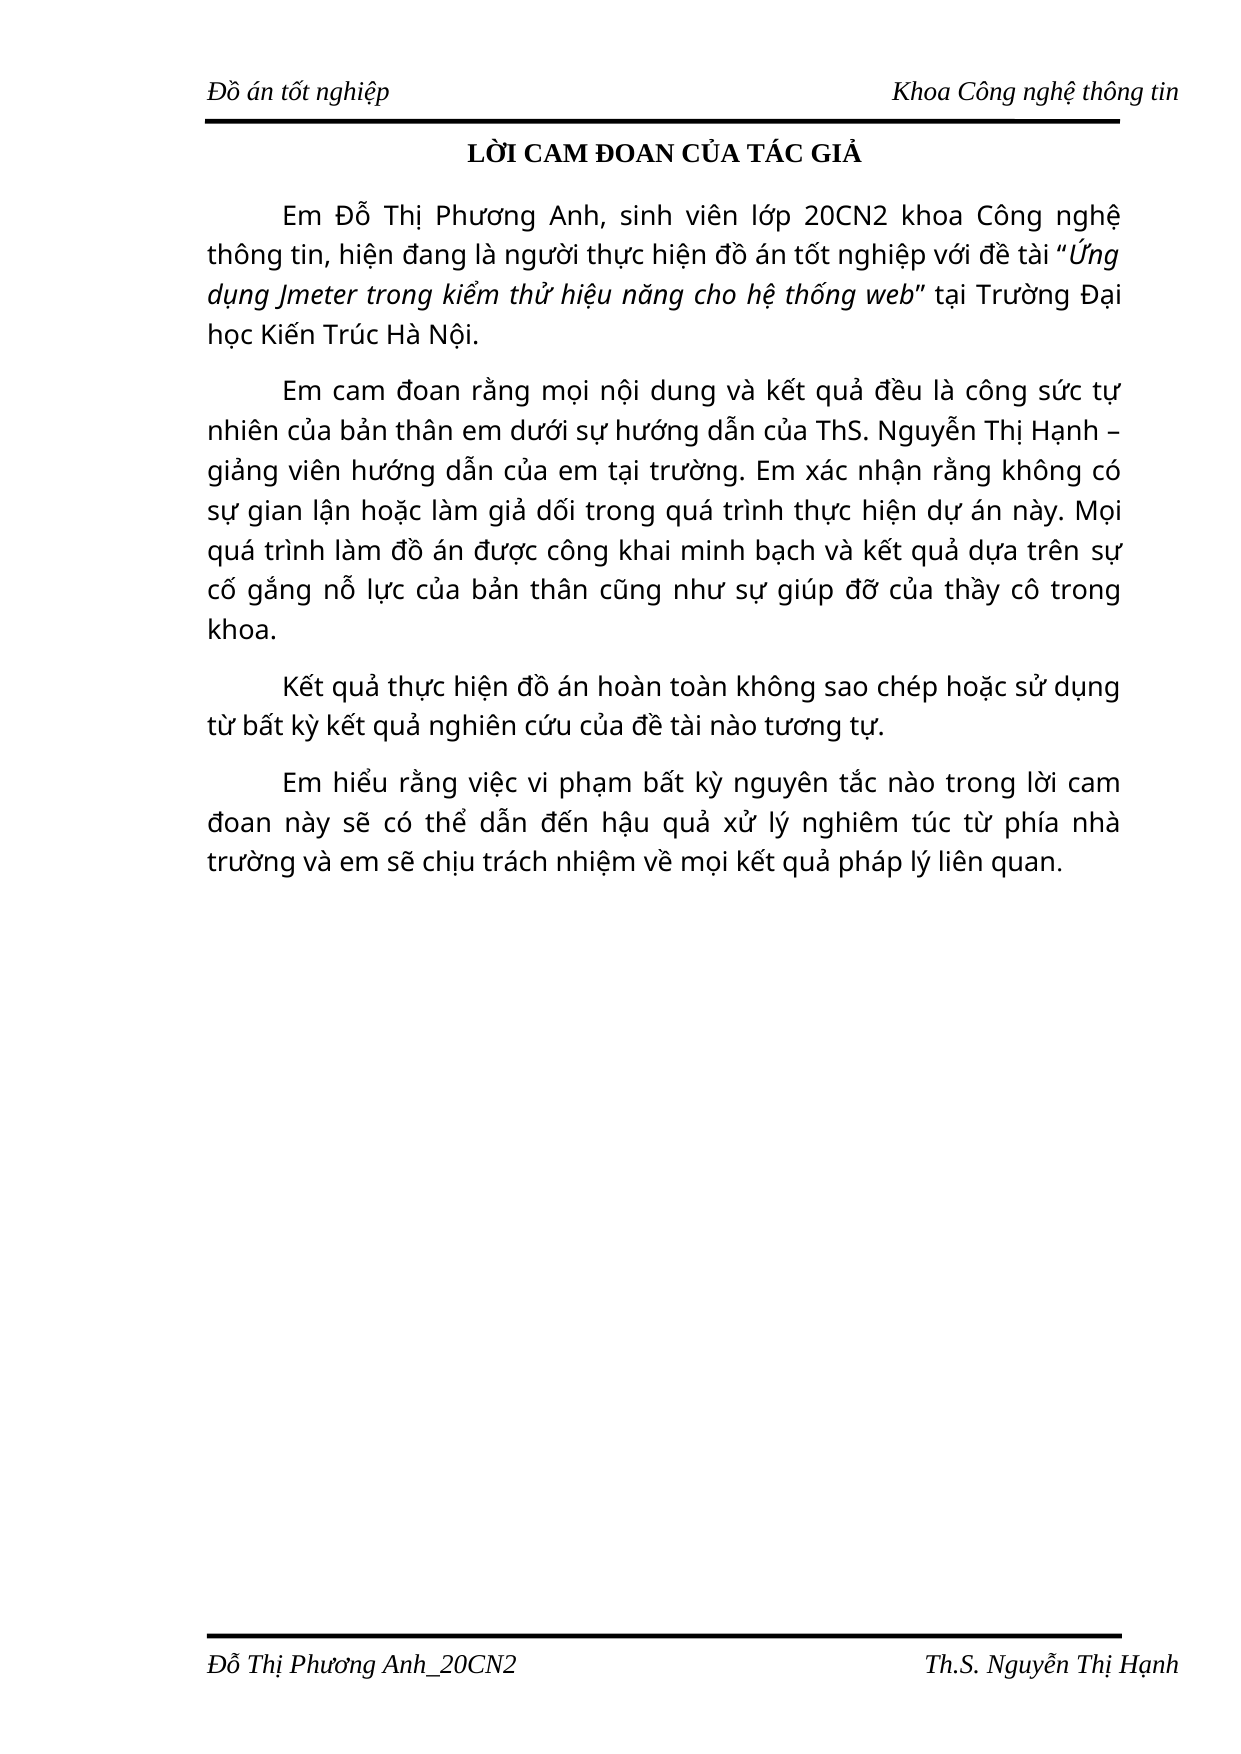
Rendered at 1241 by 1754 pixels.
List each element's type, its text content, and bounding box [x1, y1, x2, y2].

text Em hiểu rằng việc vi phạm bất kỳ nguyên tắc nào trong lời cam đoan này sẽ có thể dẫn đến hậu quả xử lý nghiêm túc từ phía nhà trường và em sẽ chịu trách nhiệm về mọi kết quả pháp lý liên quan. [207, 763, 1122, 880]
text LỜI CAM ĐOAN CỦA TÁC GIẢ [207, 137, 1122, 168]
text Em Đỗ Thị Phương Anh, sinh viên lớp 20CN2 khoa Công nghệ thông tin, hiện đang là người thực hiện đồ án tốt nghiệp với đề tài “Ứng dụng Jmeter trong kiểm thử hiệu năng cho hệ thống web” tại Trường Đại học Kiến Trúc Hà Nội. [207, 196, 1122, 352]
text Kết quả thực hiện đồ án hoàn toàn không sao chép hoặc sử dụng từ bất kỳ kết quả nghiên cứu của đề tài nào tương tự. [207, 667, 1122, 744]
text Em cam đoan rằng mọi nội dung và kết quả đều là công sức tự nhiên của bản thân em dưới sự hướng dẫn của ThS. Nguyễn Thị Hạnh – giảng viên hướng dẫn của em tại trường. Em xác nhận rằng không có sự gian lận hoặc làm giả dối trong quá trình thực hiện dự án này. Mọi quá trình làm đồ án được công khai minh bạch và kết quả dựa trên sự cố gắng nỗ lực của bản thân cũng như sự giúp đỡ của thầy cô trong khoa. [207, 372, 1122, 647]
